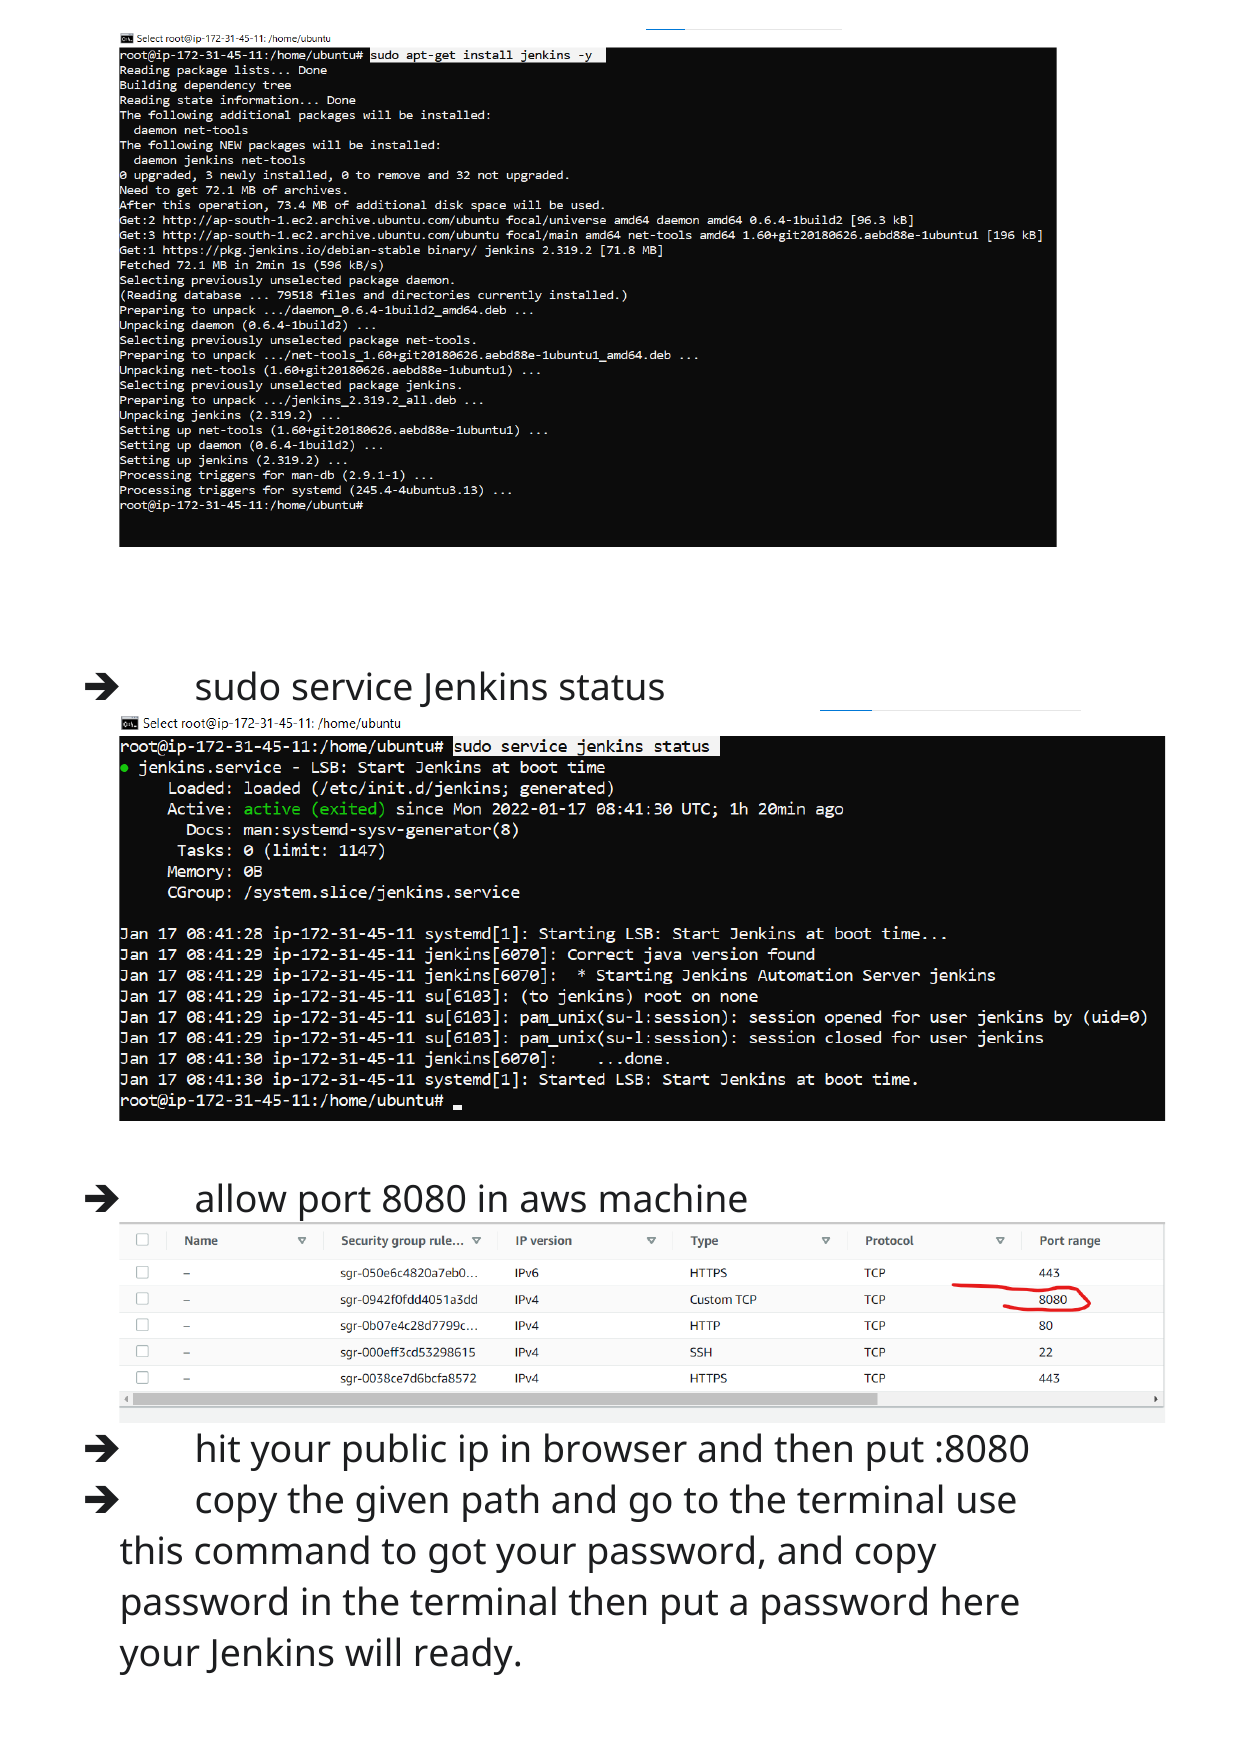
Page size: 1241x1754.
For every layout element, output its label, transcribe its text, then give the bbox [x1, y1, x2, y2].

list copy the given path and go to the terminal use this command to got your password, and copy password in the terminal then put a password here your Jenkins will ready. [82, 1473, 1090, 1677]
list sudo service Jenkins status [82, 660, 1090, 711]
picture [119, 710, 1166, 1121]
list hit your public ip in browser and then put :8080 [82, 1422, 1090, 1473]
picture [119, 29, 1057, 547]
list allow port 8080 in aws machine [82, 1172, 1090, 1223]
picture [119, 1222, 1166, 1423]
